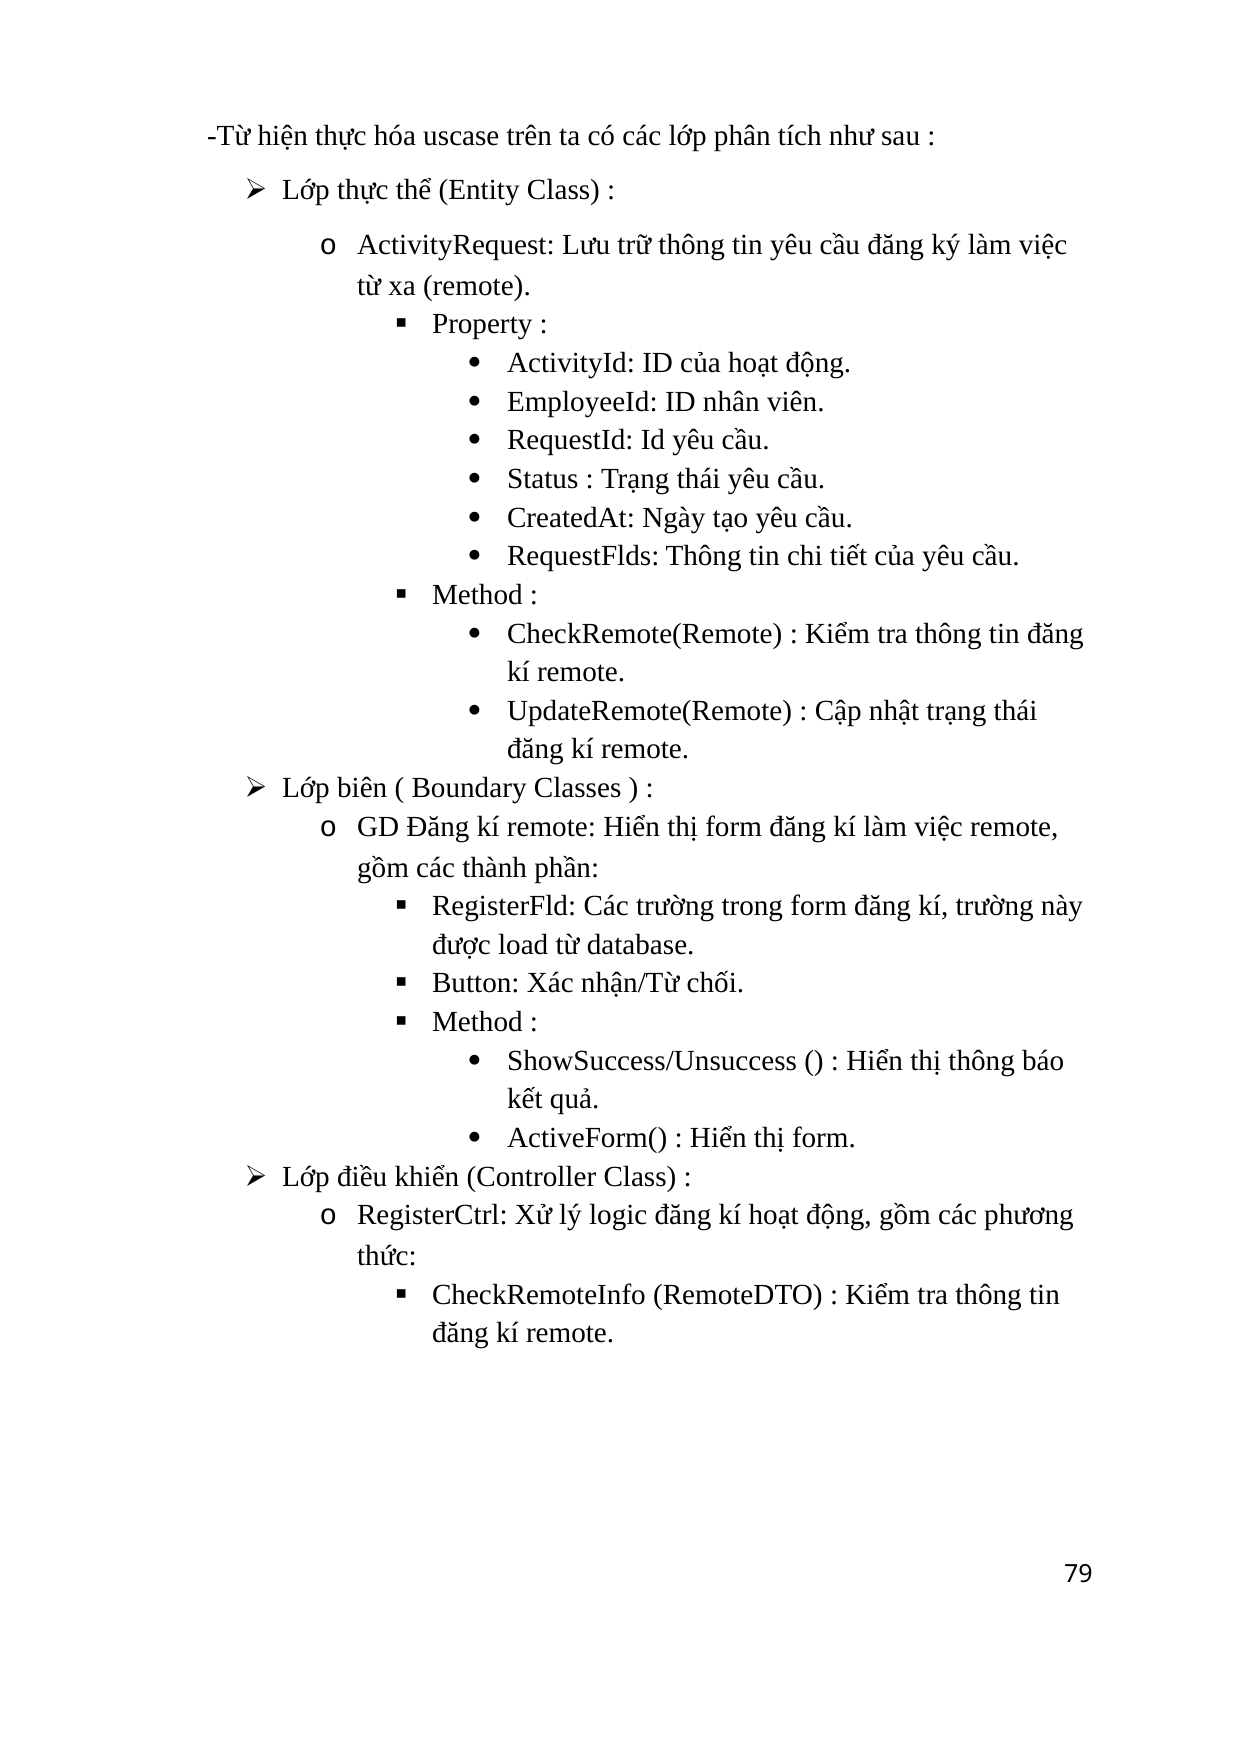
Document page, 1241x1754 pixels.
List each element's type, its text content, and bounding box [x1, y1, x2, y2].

list ActiveForm() : Hiển thị form. [469, 1120, 1092, 1154]
list ActivityRequest: Lưu trữ thông tin yêu cầu đăng ký làm việc từ xa (remote). [319, 227, 1092, 302]
list RegisterCtrl: Xử lý logic đăng kí hoạt động, gồm các phương thức: [319, 1197, 1092, 1272]
list Lớp thực thể (Entity Class) : [244, 172, 1092, 206]
list RegisterFld: Các trường trong form đăng kí, trường này được load từ database. [394, 888, 1092, 961]
list CheckRemote(Remote) : Kiểm tra thông tin đăng kí remote. [469, 616, 1092, 688]
list CheckRemoteInfo (RemoteDTO) : Kiểm tra thông tin đăng kí remote. [394, 1277, 1092, 1349]
list EmployeeId: ID nhân viên. [469, 384, 1092, 417]
list Property : [394, 307, 1092, 340]
list RequestId: Id yêu cầu. [469, 422, 1092, 456]
list ActivityId: ID của hoạt động. [469, 345, 1092, 379]
list UpdateRemote(Remote) : Cập nhật trạng thái đăng kí remote. [469, 693, 1092, 765]
text -Từ hiện thực hóa uscase trên ta có các lớp phân tích như sau : [207, 118, 1092, 152]
list Method : [394, 577, 1092, 611]
list Lớp điều khiển (Controller Class) : [244, 1159, 1092, 1192]
list CreatedAt: Ngày tạo yêu cầu. [469, 500, 1092, 533]
list Lớp biên ( Boundary Classes ) : [244, 770, 1092, 804]
list Button: Xác nhận/Từ chối. [394, 966, 1092, 999]
list GD Đăng kí remote: Hiển thị form đăng kí làm việc remote, gồm các thành phần: [319, 809, 1092, 883]
list RequestFlds: Thông tin chi tiết của yêu cầu. [469, 538, 1092, 572]
list ShowSuccess/Unsuccess () : Hiển thị thông báo kết quả. [469, 1043, 1092, 1115]
list Method : [394, 1004, 1092, 1038]
list Status : Trạng thái yêu cầu. [469, 461, 1092, 495]
